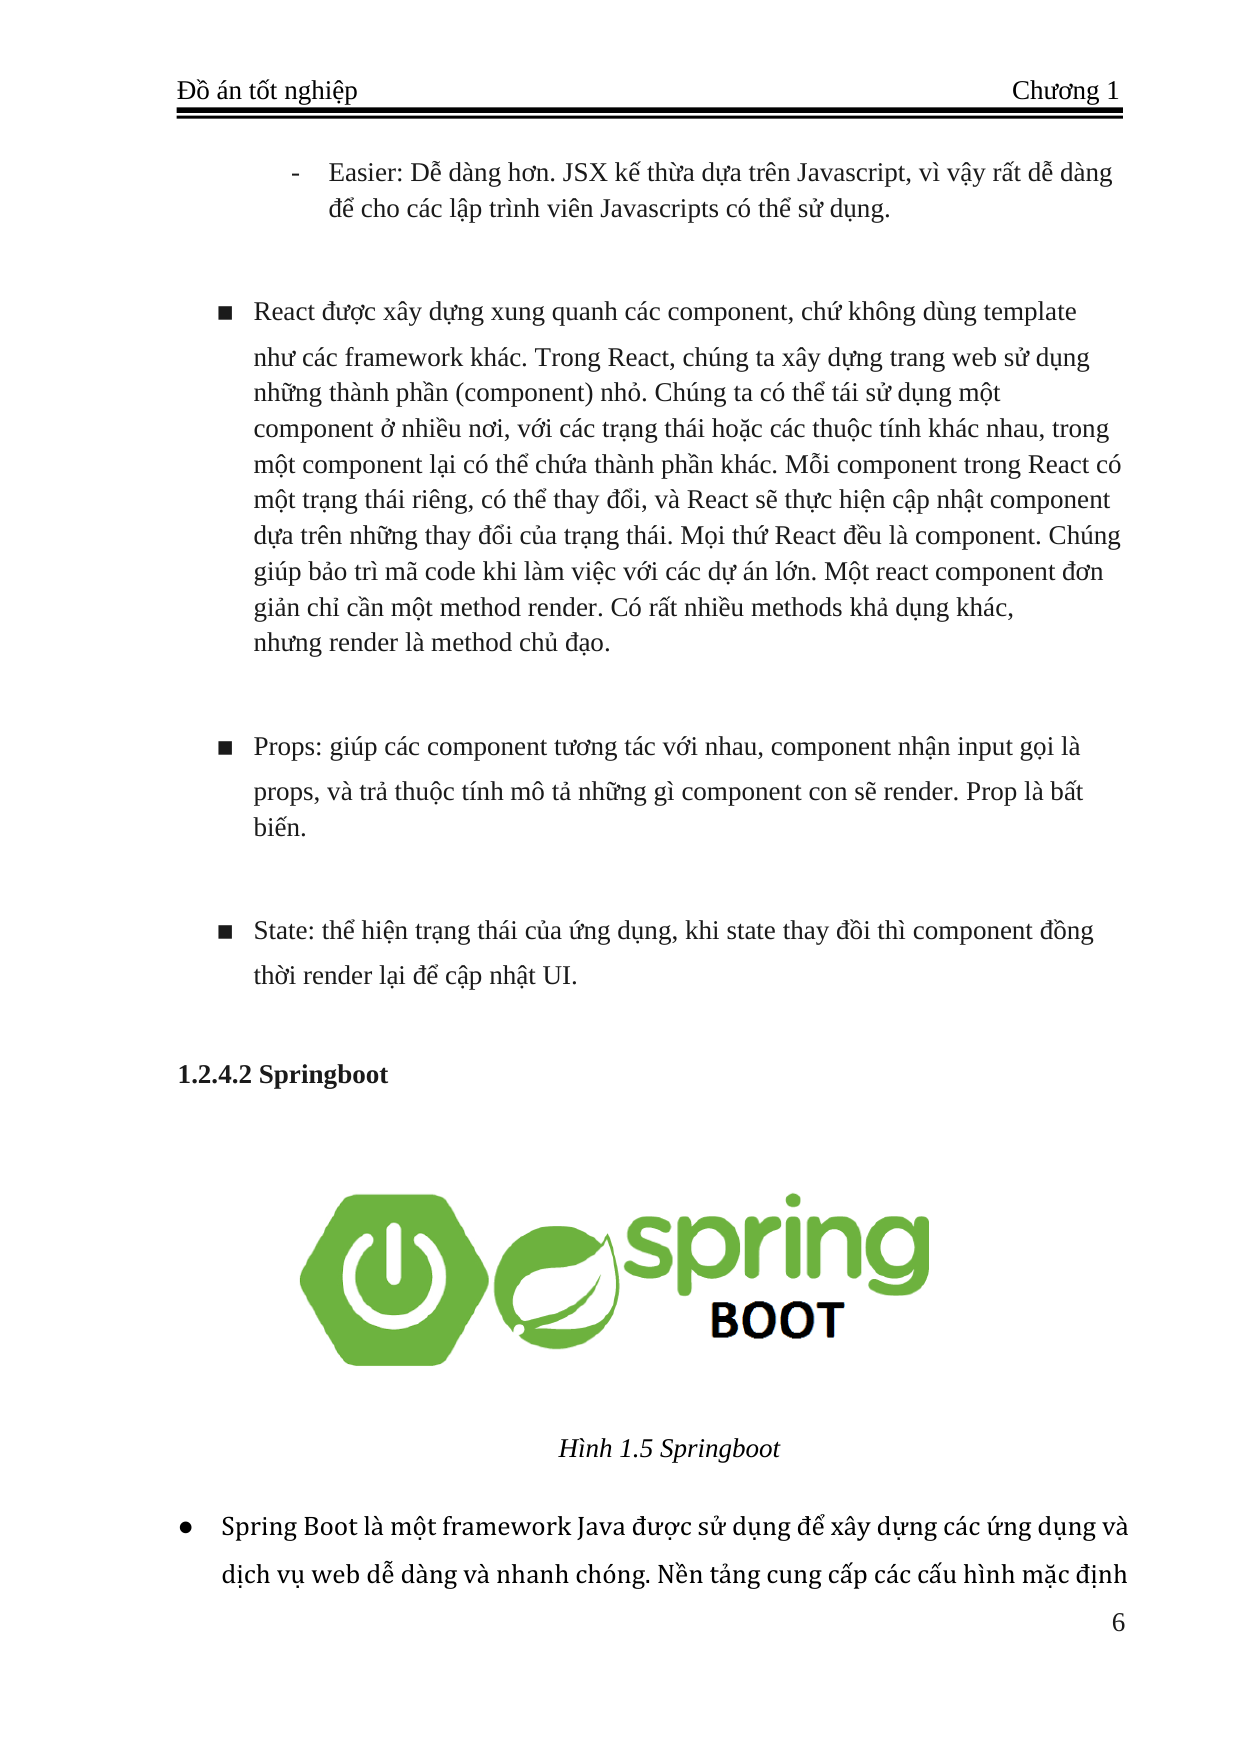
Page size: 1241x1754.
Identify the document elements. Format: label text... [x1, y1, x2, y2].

list Props: giúp các component tương tác với nhau, component nhận input gọi là props, và trả thuộc tính mô tả những gì component con sẽ render. Prop là bất biến. [216, 715, 1125, 842]
picture [297, 1129, 931, 1433]
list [177, 1508, 1157, 1589]
list React được xây dựng xung quanh các component, chứ không dùng template như các framework khác. Trong React, chúng ta xây dựng trang web sử dụng những thành phần (component) nhỏ. Chúng ta có thể tái sử dụng một component ở nhiều nơi, với các trạng thái hoặc các thuộc tính khác nhau, trong một component lại có thể chứa thành phần khác. Mỗi component trong React có một trạng thái riêng, có thể thay đổi, và React sẽ thực hiện cập nhật component dựa trên những thay đổi của trạng thái. Mọi thứ React đều là component. Chúng giúp bảo trì mã code khi làm việc với các dự án lớn. Một react component đơn giản chỉ cần một method render. Có rất nhiều methods khả dụng khác, nhưng render là method chủ đạo. [216, 281, 1125, 658]
subtitle Springboot [177, 1058, 1125, 1089]
list Easier: Dễ dàng hơn. JSX kế thừa dựa trên Javascript, vì vậy rất dễ dàng để cho các lập trình viên Javascripts có thể sử dụng. [291, 156, 1125, 223]
text Hình 1.5 Springboot [216, 1432, 1125, 1463]
list State: thể hiện trạng thái của ứng dụng, khi state thay đồi thì component đồng thời render lại để cập nhật UI. [216, 899, 1125, 990]
